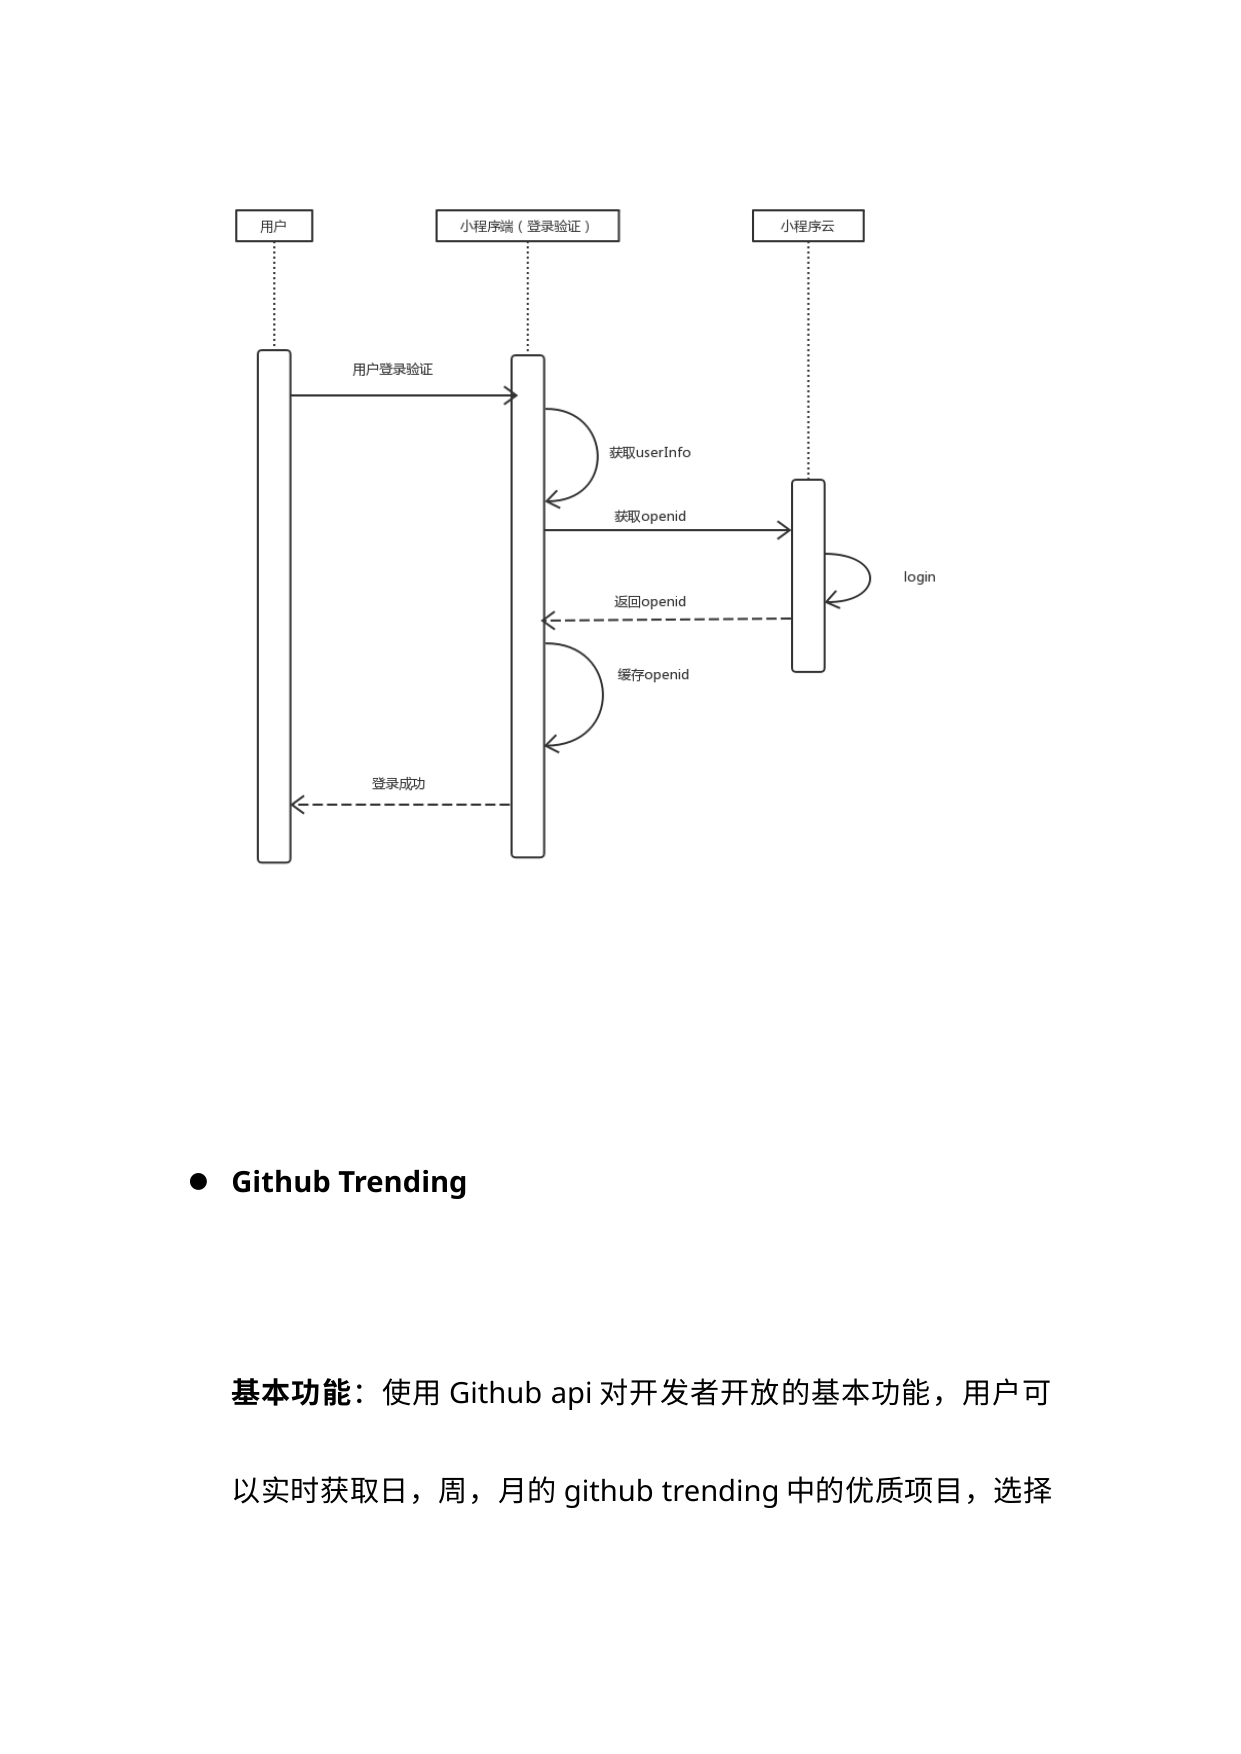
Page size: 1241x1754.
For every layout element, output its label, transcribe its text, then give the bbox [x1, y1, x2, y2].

subtitle Github Trending [187, 1148, 1053, 1213]
picture [187, 162, 1053, 925]
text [231, 1358, 1053, 1521]
